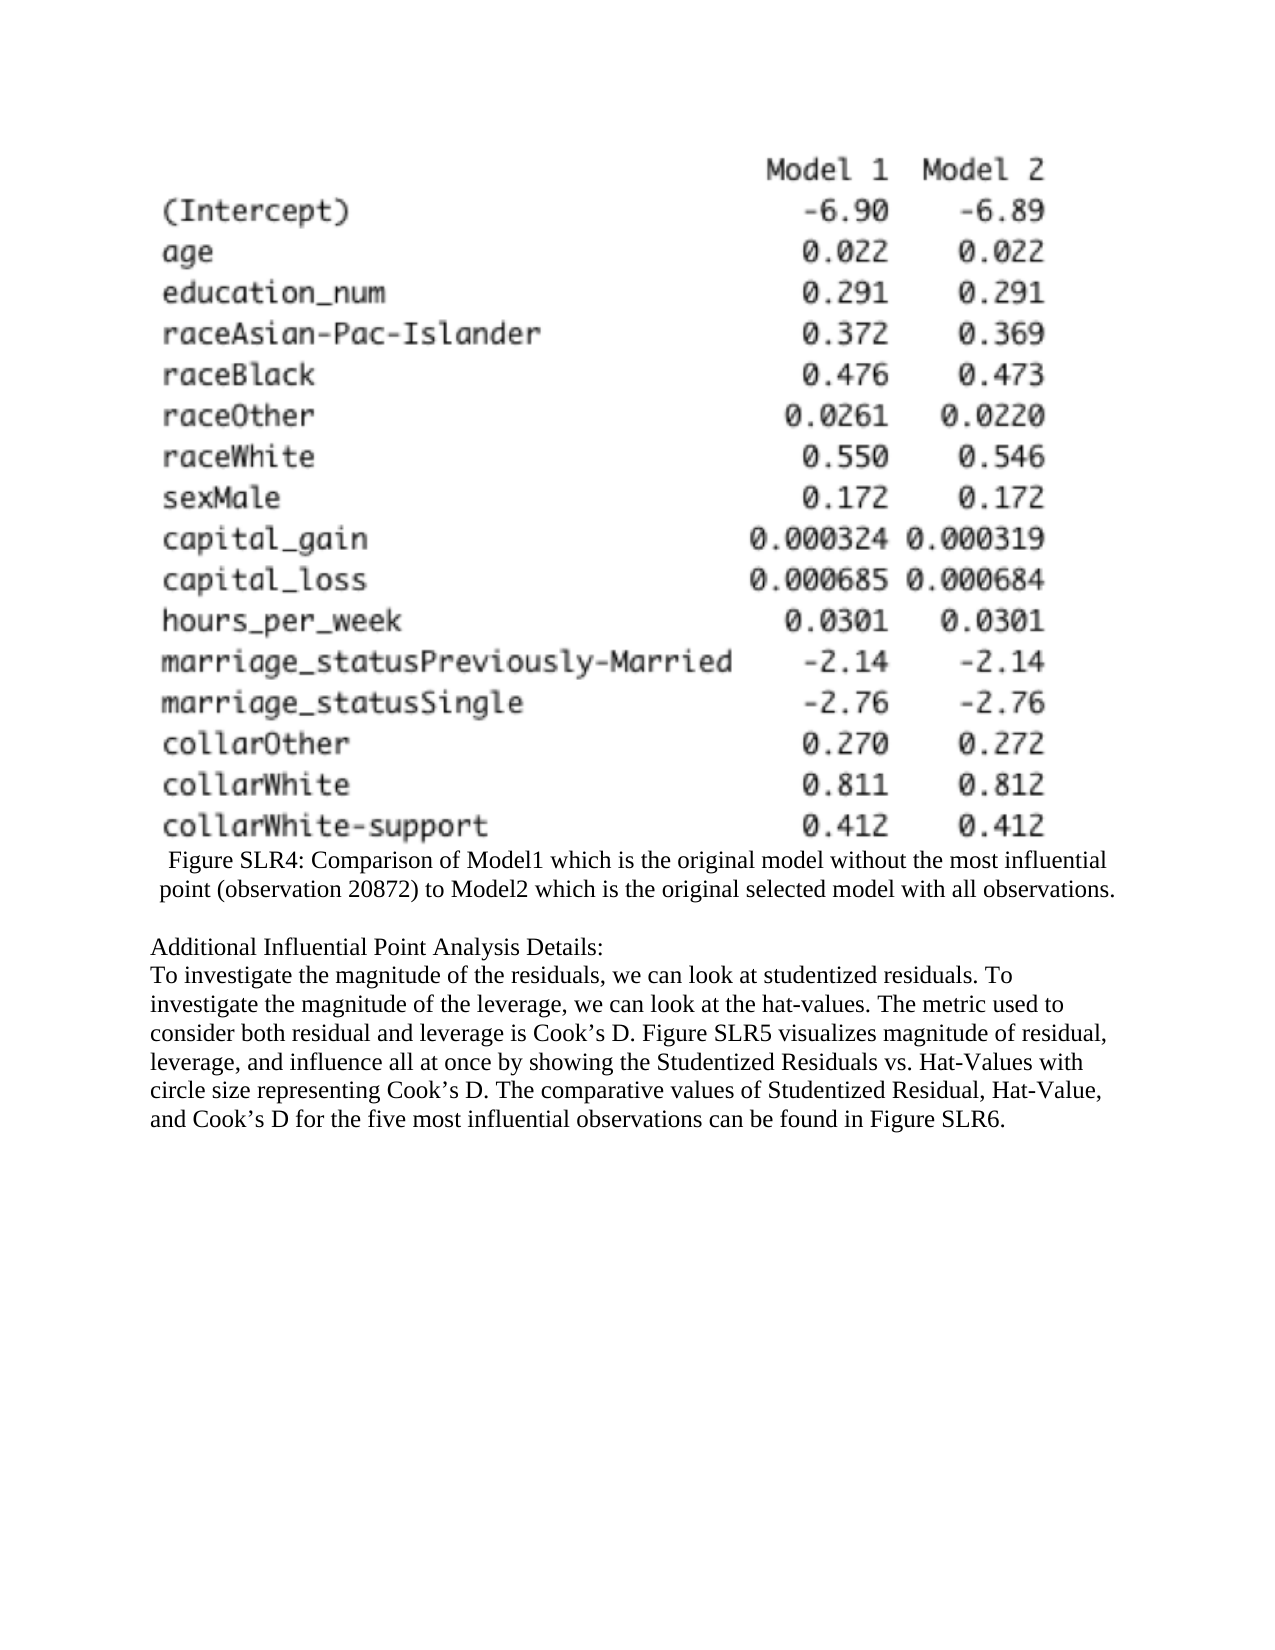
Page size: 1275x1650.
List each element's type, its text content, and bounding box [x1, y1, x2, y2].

text Additional Influential Point Analysis Details: [150, 932, 1125, 960]
picture [150, 150, 1057, 846]
text To investigate the magnitude of the residuals, we can look at studentized residuals. To investigate the magnitude of the leverage, we can look at the hat-values. The metric used to consider both residual and leverage is Cook’s D. Figure SLR5 visualizes magnitude of residual, leverage, and influence all at once by showing the Studentized Residuals vs. Hat-Values with circle size representing Cook’s D. The comparative values of Studentized Residual, Hat-Value, and Cook’s D for the five most influential observations can be found in Figure SLR6. [150, 960, 1125, 1133]
text Figure SLR4: Comparison of Model1 which is the original model without the most influential point (observation 20872) to Model2 which is the original selected model with all observations. [150, 845, 1125, 903]
